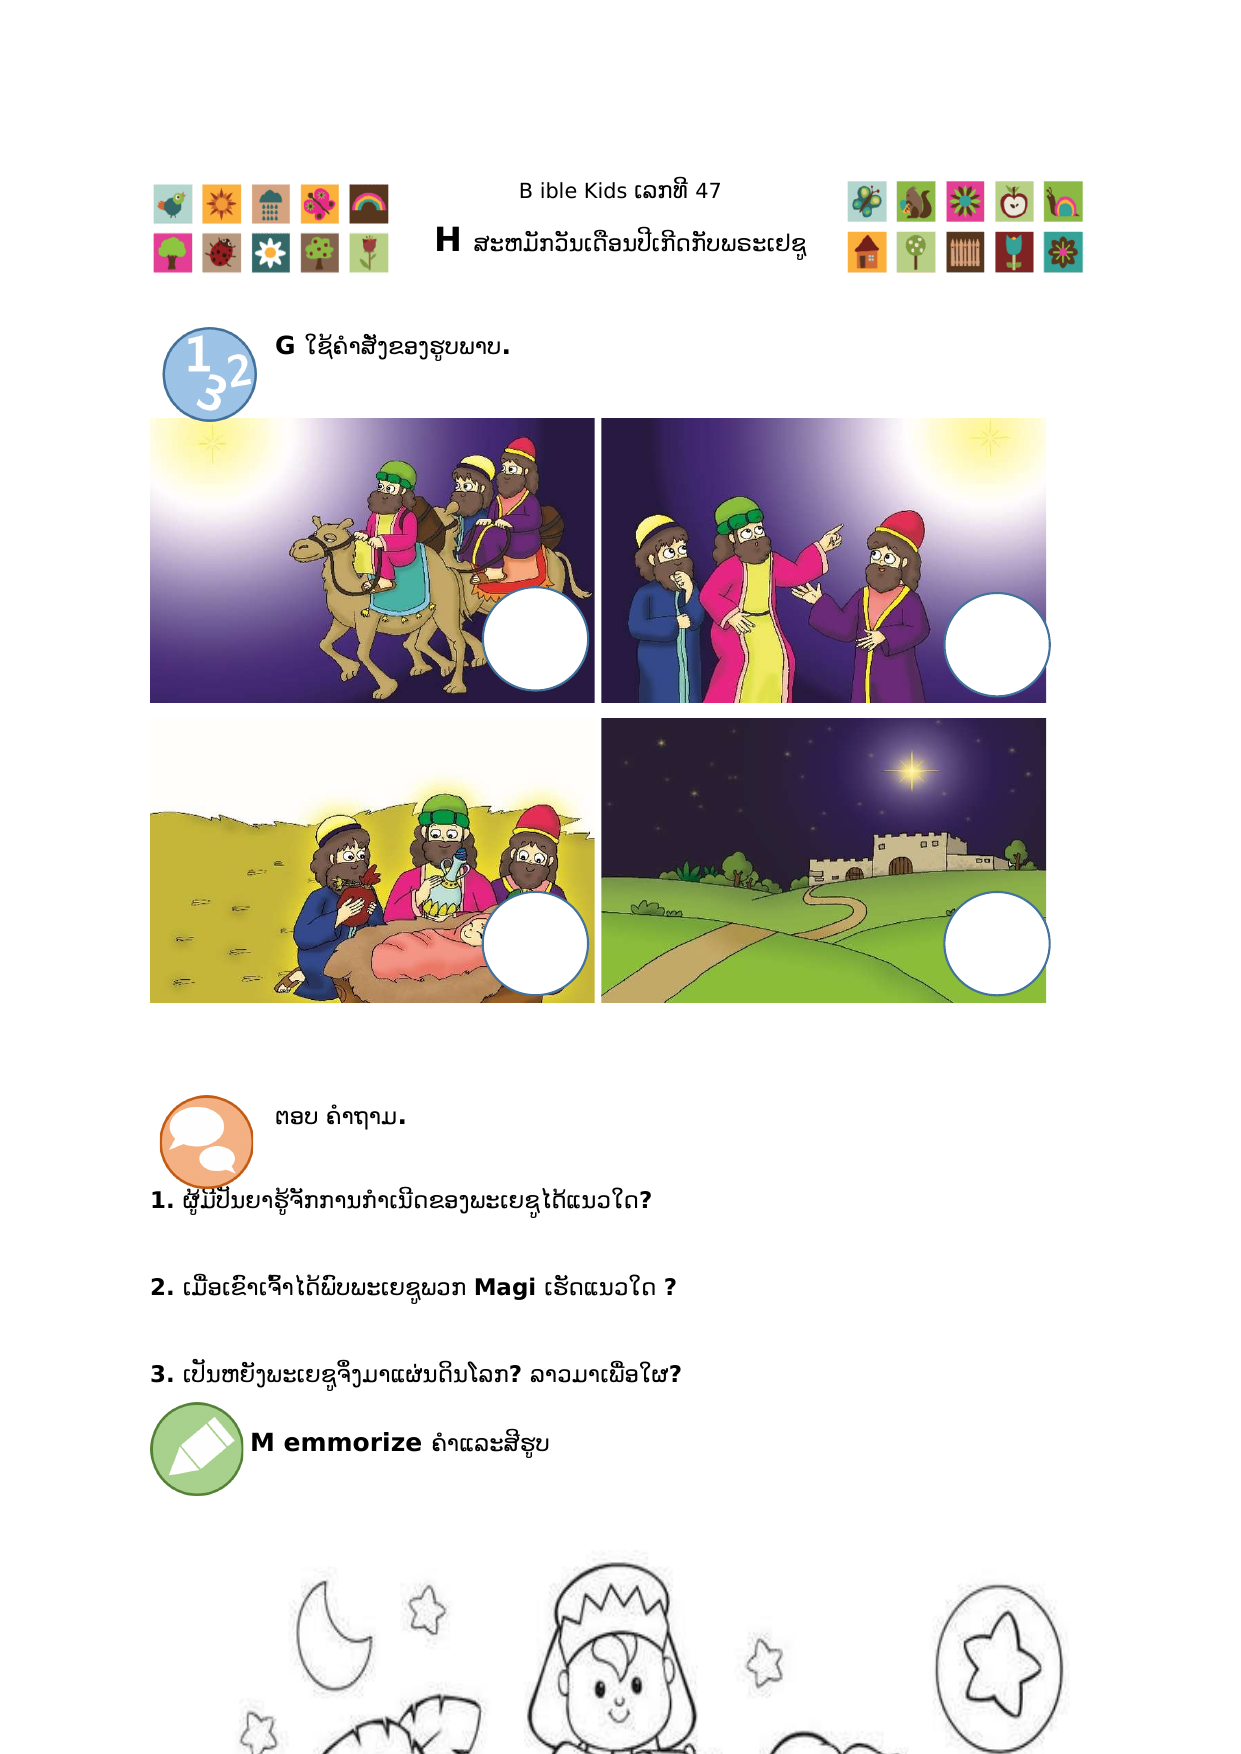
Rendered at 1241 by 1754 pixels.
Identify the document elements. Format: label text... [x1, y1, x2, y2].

text G ໃຊ້ຄໍາສັ່ງຂອງຮູບພາບ. [288, 332, 1090, 361]
picture [190, 1518, 1119, 1754]
text ຕອບ ຄຳຖາມ. [254, 1101, 1090, 1130]
picture [150, 308, 595, 703]
picture [150, 183, 396, 277]
text H ສະຫມັກວັນເດືອນປີເກີດກັບພຣະເຢຊູ [396, 221, 843, 259]
text M emmorize ຄໍາແລະສີຮູບ [244, 1428, 1090, 1457]
picture [601, 418, 1047, 703]
text 2. ເມື່ອ​ເຂົາ​ເຈົ້າ​ໄດ້​ພົບ​ພະ​ເຍຊູ​ພວກ​ Magi ເຮັດ​ແນວ​ໃດ ? [150, 1274, 1090, 1301]
picture [601, 718, 1047, 1003]
text 1. ຜູ້​ມີ​ປັນຍາ​ຮູ້ຈັກ​ການ​ກຳເນີດ​ຂອງ​ພະ​ເຍຊູ​ໄດ້​ແນວ​ໃດ? [150, 1188, 1090, 1214]
text 3. ເປັນຫຍັງພະເຍຊູຈຶ່ງມາແຜ່ນດິນໂລກ? ລາວມາເພື່ອໃຜ? [150, 1361, 1090, 1388]
picture [843, 179, 1085, 277]
picture [150, 718, 595, 1003]
picture [150, 1402, 244, 1496]
picture [159, 1095, 254, 1189]
text B ible Kids ເລກທີ 47 [150, 177, 1090, 204]
